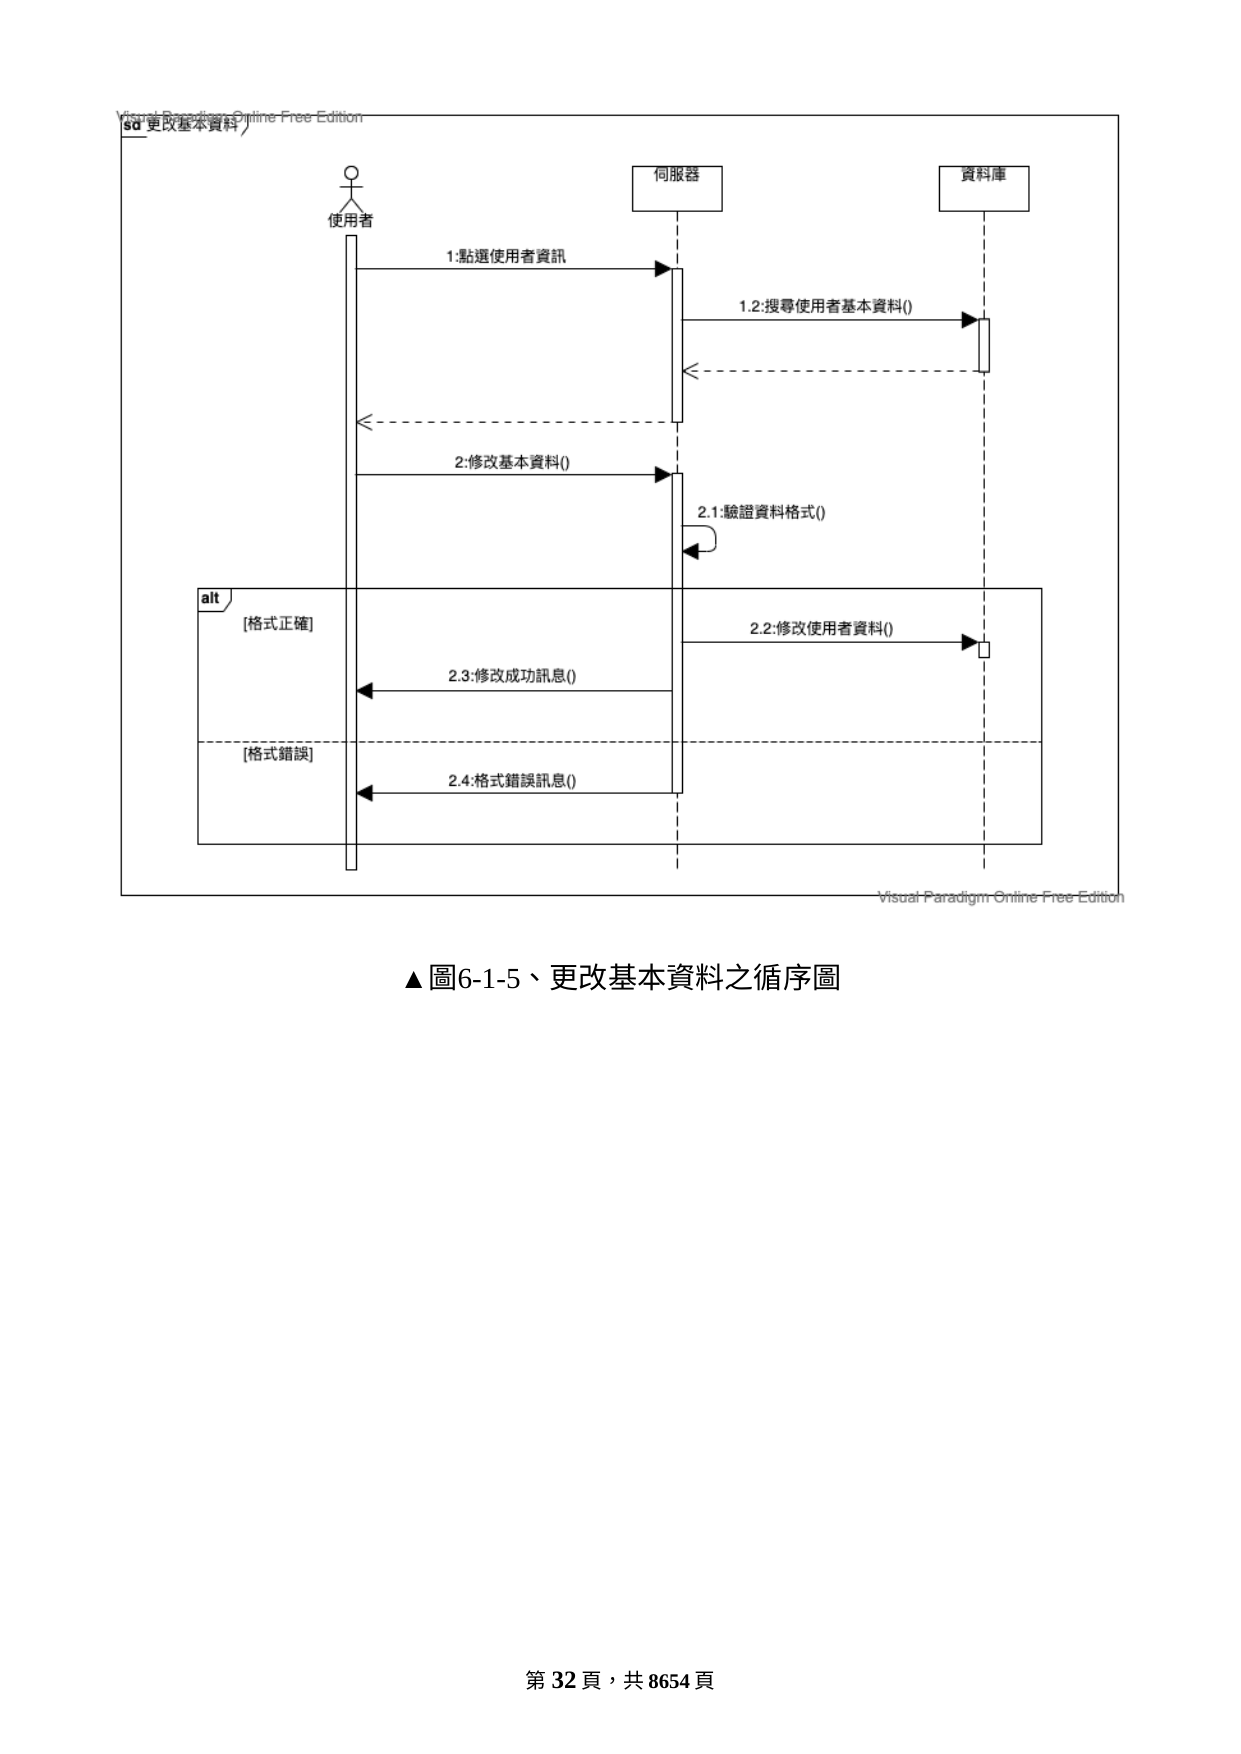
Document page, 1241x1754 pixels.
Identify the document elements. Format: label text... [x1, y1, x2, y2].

picture [108, 102, 1132, 909]
